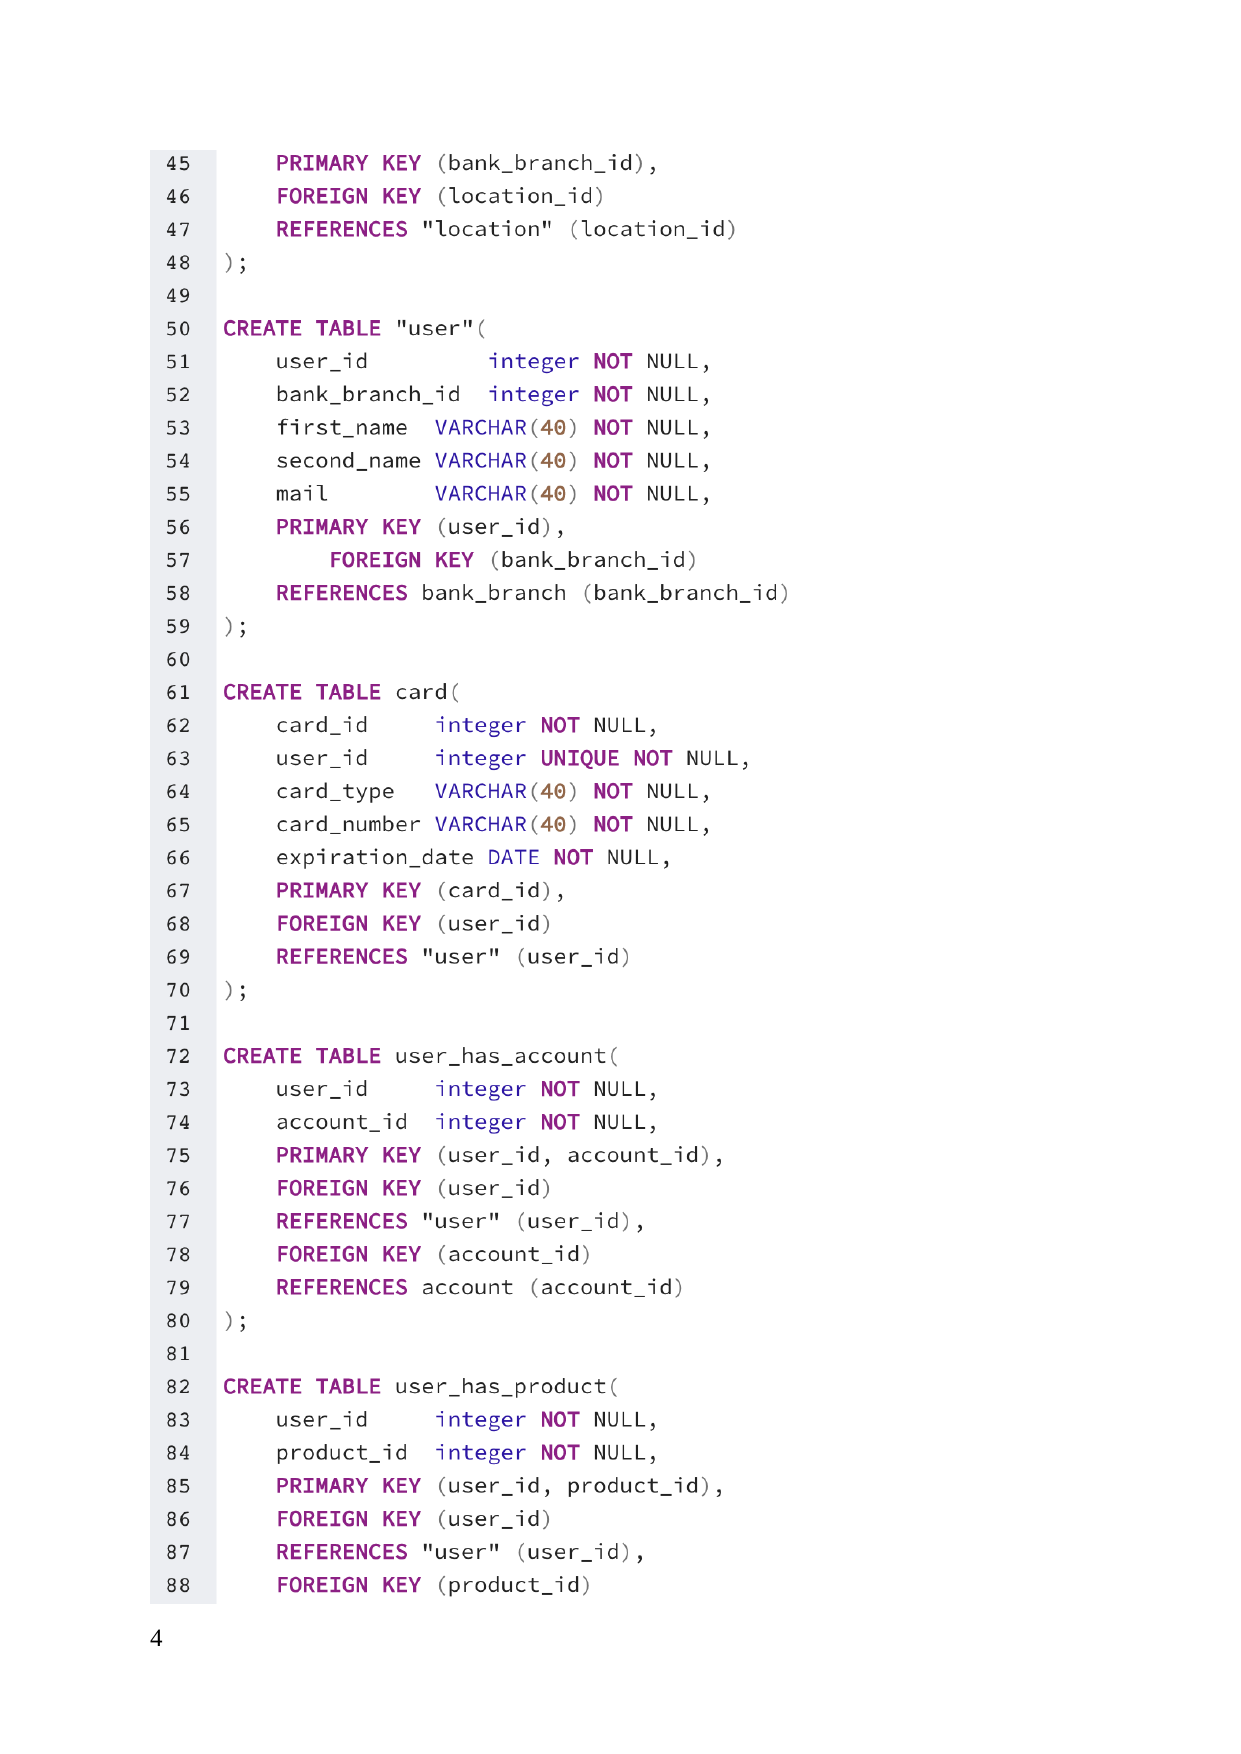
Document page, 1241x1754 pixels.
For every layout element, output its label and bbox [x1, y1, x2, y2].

picture [150, 150, 835, 1604]
